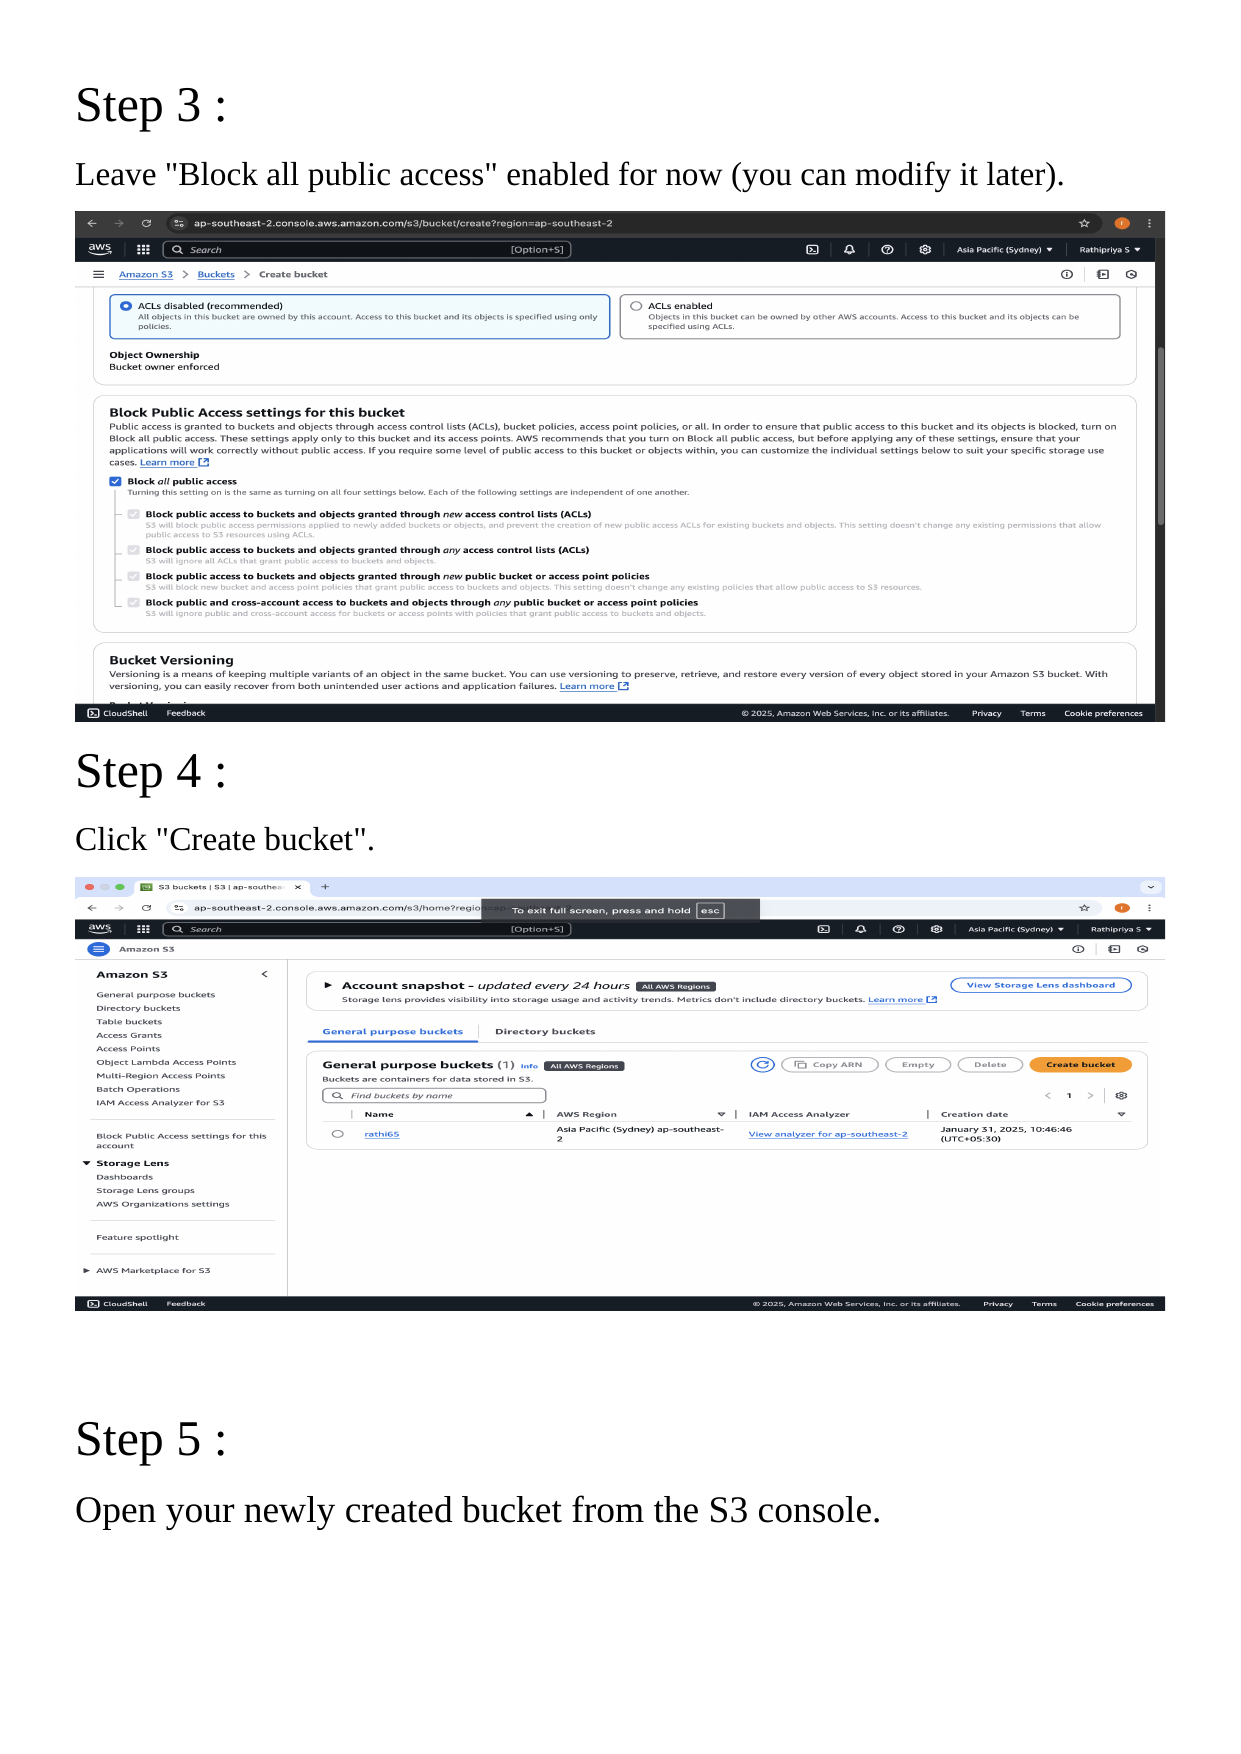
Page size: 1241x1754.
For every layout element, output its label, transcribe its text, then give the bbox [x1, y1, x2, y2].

text Open your newly created bucket from the S3 console. [75, 1487, 1165, 1531]
picture [75, 877, 1166, 1311]
picture [75, 211, 1166, 722]
text Click "Create bucket". [75, 820, 1165, 858]
text Step 3 : [75, 75, 1165, 132]
text Step 5 : [75, 1409, 1165, 1466]
text Step 4 : [75, 741, 1165, 798]
text Leave "Block all public access" enabled for now (you can modify it later). [75, 154, 1165, 192]
